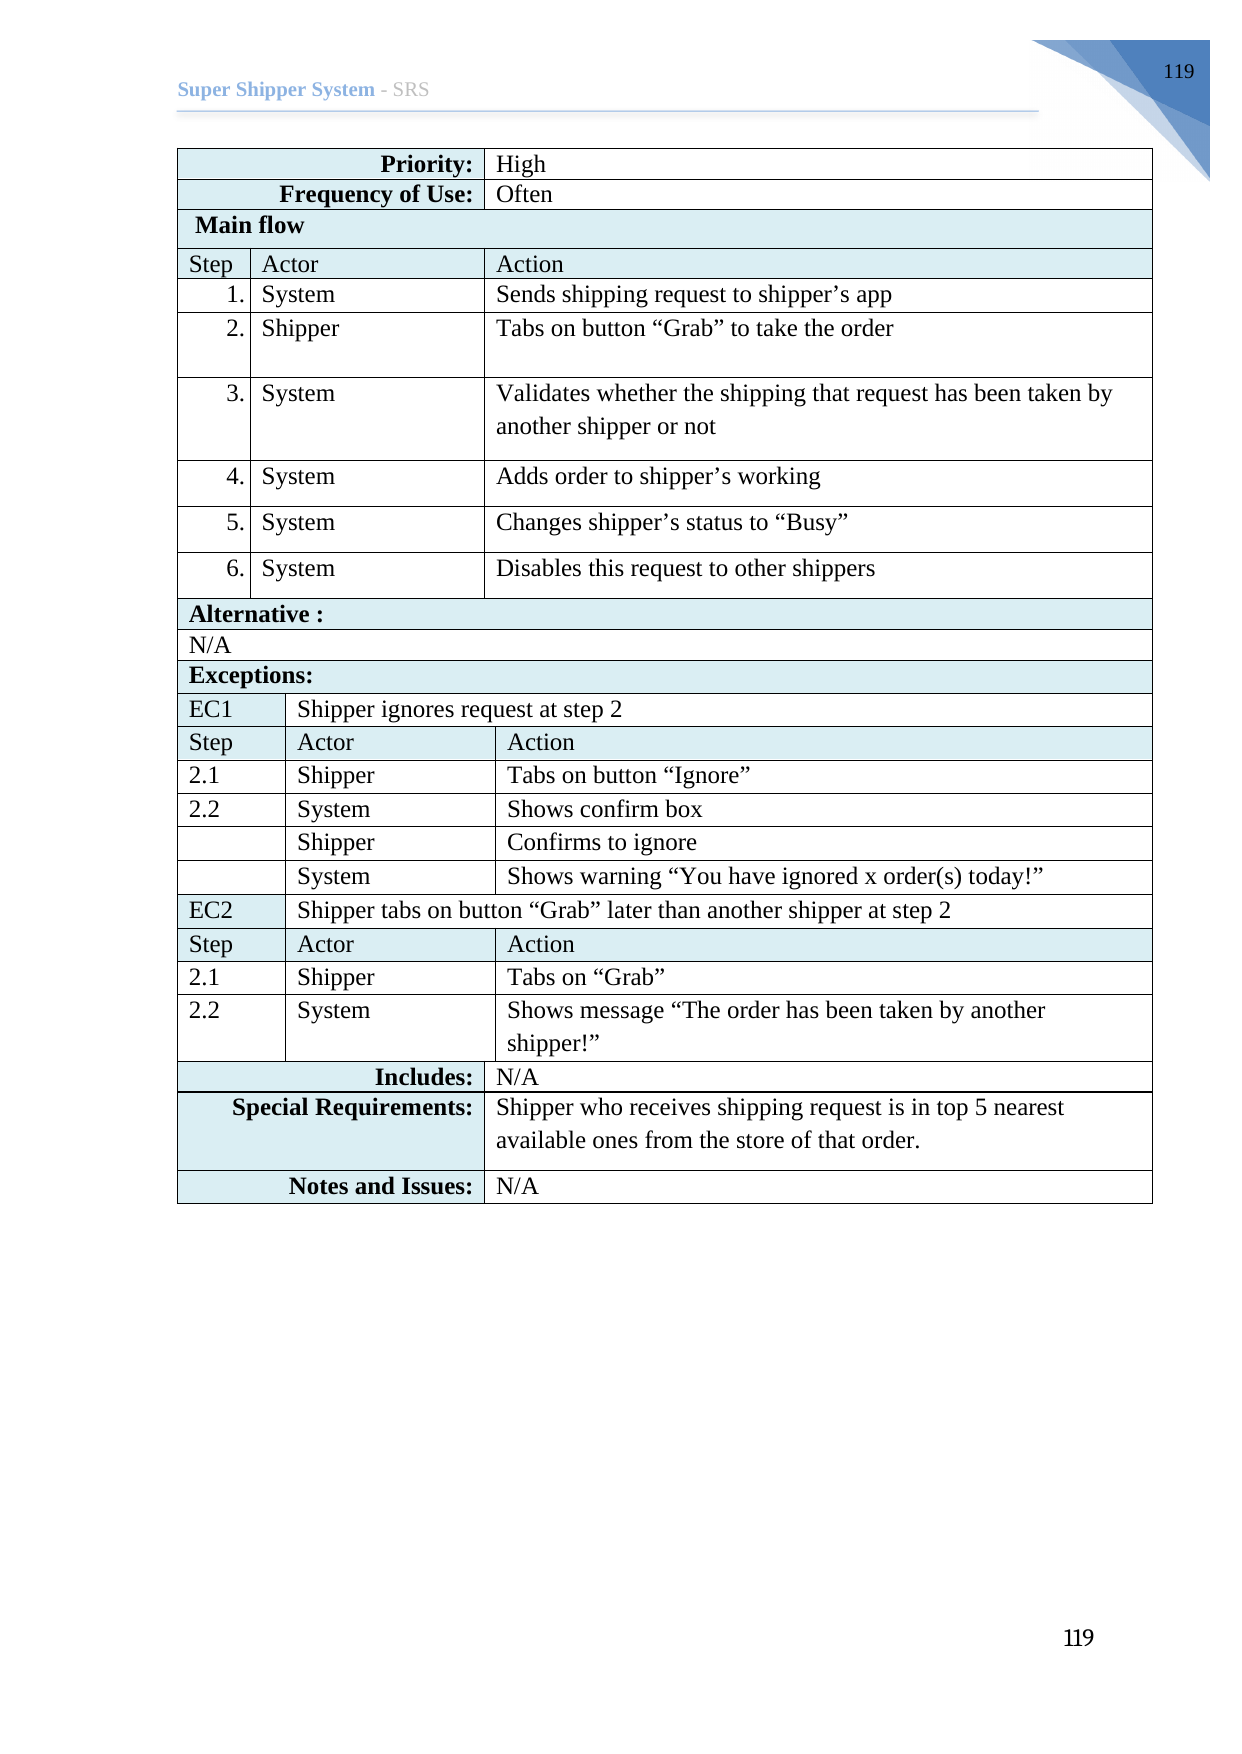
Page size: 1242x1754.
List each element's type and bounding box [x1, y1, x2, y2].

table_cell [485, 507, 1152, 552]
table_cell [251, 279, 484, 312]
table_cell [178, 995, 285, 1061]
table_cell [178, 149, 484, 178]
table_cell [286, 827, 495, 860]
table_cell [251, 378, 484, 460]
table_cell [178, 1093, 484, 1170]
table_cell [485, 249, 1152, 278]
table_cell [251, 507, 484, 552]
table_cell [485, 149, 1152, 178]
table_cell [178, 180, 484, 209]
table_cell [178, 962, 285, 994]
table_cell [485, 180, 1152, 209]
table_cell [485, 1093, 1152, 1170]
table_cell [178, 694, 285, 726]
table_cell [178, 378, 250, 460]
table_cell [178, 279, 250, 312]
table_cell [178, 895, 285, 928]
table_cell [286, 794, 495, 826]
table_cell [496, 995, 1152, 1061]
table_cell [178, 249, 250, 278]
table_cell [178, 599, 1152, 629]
picture [1029, 40, 1210, 182]
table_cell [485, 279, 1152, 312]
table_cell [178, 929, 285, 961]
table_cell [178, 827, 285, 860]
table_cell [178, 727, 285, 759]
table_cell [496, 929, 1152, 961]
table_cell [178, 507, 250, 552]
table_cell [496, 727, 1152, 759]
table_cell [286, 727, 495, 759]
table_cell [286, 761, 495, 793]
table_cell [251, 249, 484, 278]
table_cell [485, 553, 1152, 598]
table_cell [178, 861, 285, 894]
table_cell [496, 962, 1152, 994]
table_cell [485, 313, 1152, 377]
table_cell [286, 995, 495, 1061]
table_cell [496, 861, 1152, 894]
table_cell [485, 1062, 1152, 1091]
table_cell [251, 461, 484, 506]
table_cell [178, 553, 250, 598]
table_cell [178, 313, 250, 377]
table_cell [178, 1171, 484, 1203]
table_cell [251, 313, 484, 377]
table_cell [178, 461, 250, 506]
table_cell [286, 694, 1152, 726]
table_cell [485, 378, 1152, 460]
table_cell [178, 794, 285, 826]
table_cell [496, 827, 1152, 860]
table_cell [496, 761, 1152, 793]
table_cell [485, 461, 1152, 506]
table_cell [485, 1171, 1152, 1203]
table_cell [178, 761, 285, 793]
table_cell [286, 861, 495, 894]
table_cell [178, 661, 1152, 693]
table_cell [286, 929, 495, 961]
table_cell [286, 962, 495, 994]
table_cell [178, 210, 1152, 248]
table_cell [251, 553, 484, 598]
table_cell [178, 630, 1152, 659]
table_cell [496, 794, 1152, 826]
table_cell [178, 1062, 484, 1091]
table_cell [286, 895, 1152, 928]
